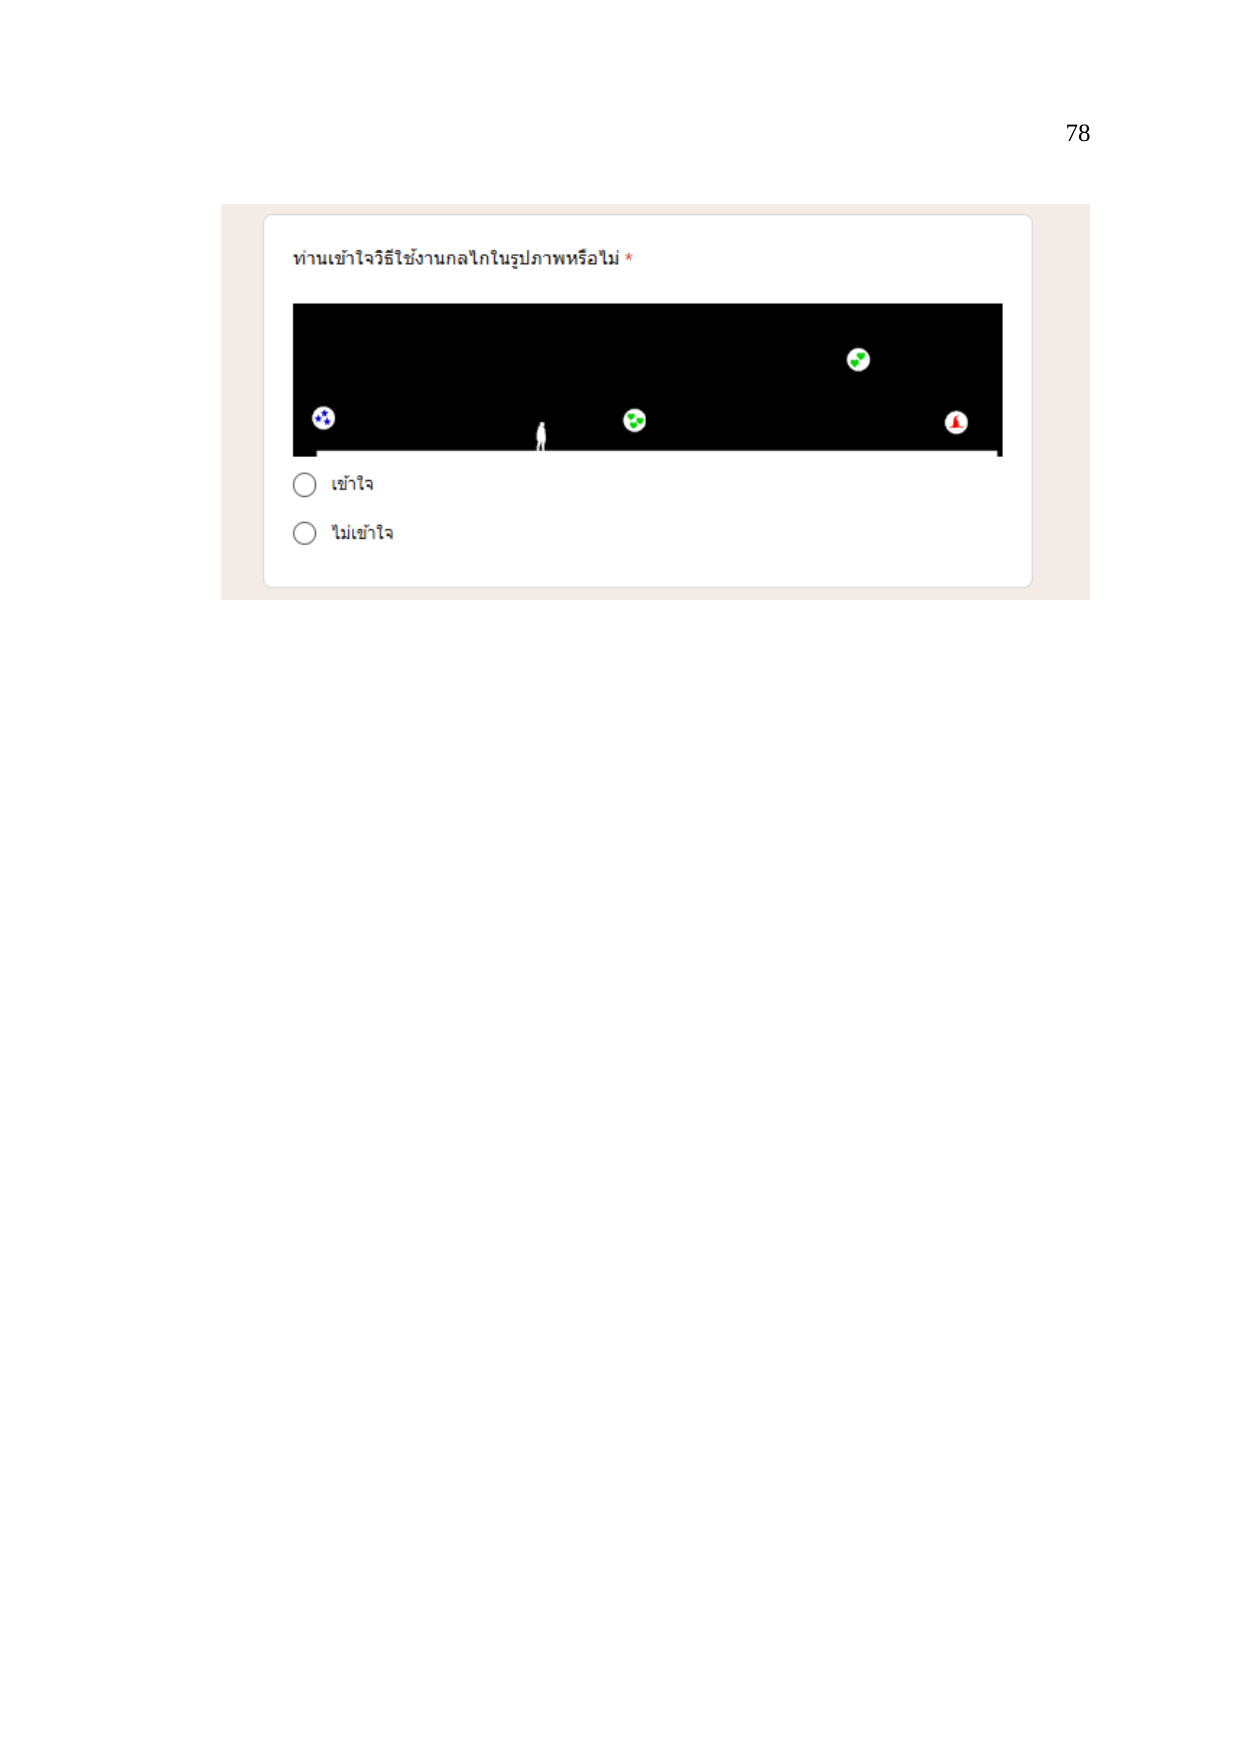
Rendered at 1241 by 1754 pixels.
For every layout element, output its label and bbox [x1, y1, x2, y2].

picture [221, 204, 1091, 600]
